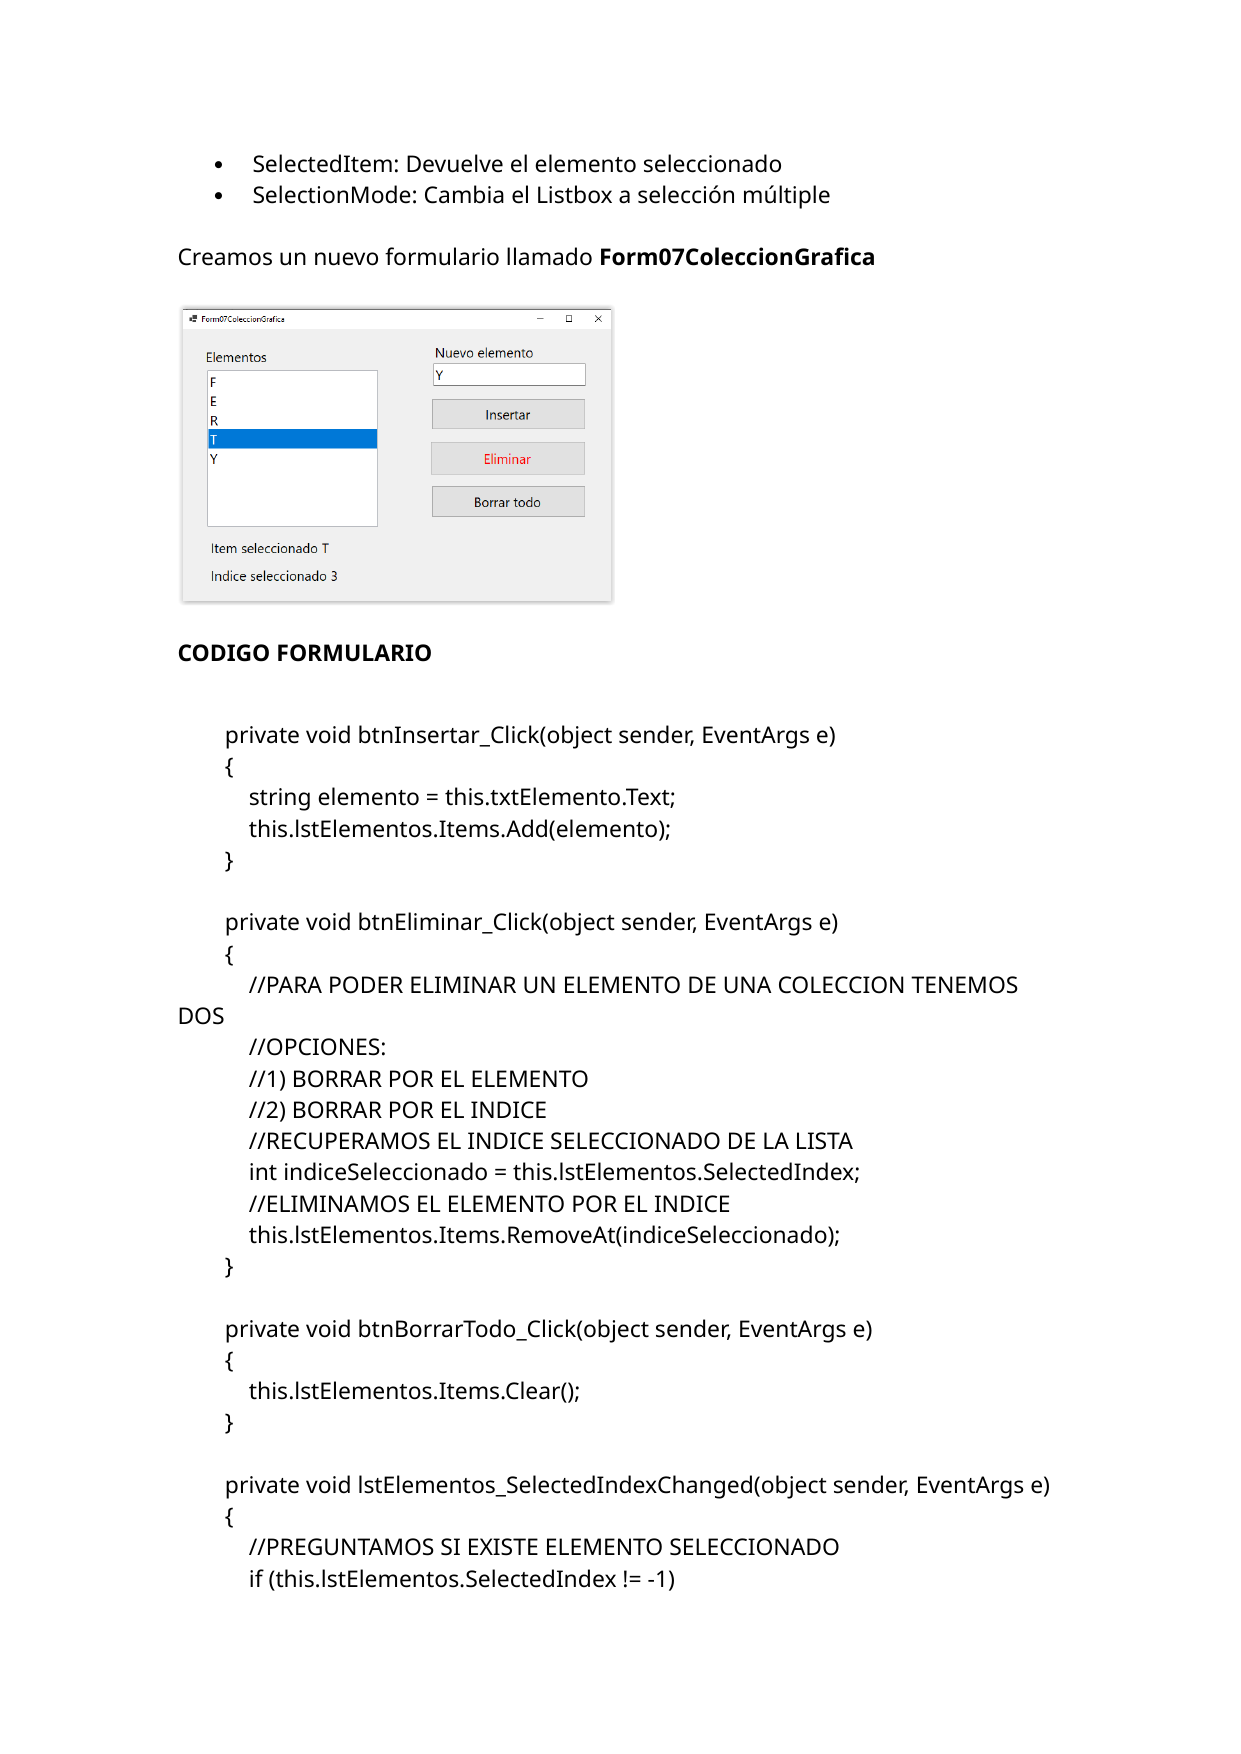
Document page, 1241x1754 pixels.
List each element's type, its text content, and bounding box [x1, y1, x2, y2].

text //OPCIONES: [177, 1031, 1063, 1063]
text this.lstElementos.Items.RemoveAt(indiceSeleccionado); [177, 1219, 1063, 1250]
text //PARA PODER ELIMINAR UN ELEMENTO DE UNA COLECCION TENEMOS DOS [177, 969, 1063, 1031]
text private void lstElementos_SelectedIndexChanged(object sender, EventArgs e) [177, 1469, 1063, 1500]
text { [177, 938, 1063, 969]
text this.lstElementos.Items.Clear(); [177, 1375, 1063, 1406]
picture [177, 303, 615, 606]
text CODIGO FORMULARIO [177, 637, 1063, 668]
list SelectedItem: Devuelve el elemento seleccionado [215, 148, 1063, 179]
list SelectionMode: Cambia el Listbox a selección múltiple [215, 179, 1063, 210]
text //1) BORRAR POR EL ELEMENTO [177, 1063, 1063, 1094]
text private void btnBorrarTodo_Click(object sender, EventArgs e) [177, 1313, 1063, 1344]
text { [177, 1500, 1063, 1531]
text } [177, 1250, 1063, 1281]
text { [177, 1344, 1063, 1375]
text private void btnInsertar_Click(object sender, EventArgs e) [177, 719, 1063, 750]
text //2) BORRAR POR EL INDICE [177, 1094, 1063, 1125]
text private void btnEliminar_Click(object sender, EventArgs e) [177, 906, 1063, 938]
text Creamos un nuevo formulario llamado Form07ColeccionGrafica [177, 241, 1063, 273]
text //PREGUNTAMOS SI EXISTE ELEMENTO SELECCIONADO [177, 1531, 1063, 1563]
text } [177, 844, 1063, 875]
text { [177, 750, 1063, 781]
text int indiceSeleccionado = this.lstElementos.SelectedIndex; [177, 1156, 1063, 1188]
text this.lstElementos.Items.Add(elemento); [177, 813, 1063, 844]
text //RECUPERAMOS EL INDICE SELECCIONADO DE LA LISTA [177, 1125, 1063, 1156]
text } [177, 1406, 1063, 1438]
text if (this.lstElementos.SelectedIndex != -1) [177, 1563, 1063, 1594]
text string elemento = this.txtElemento.Text; [177, 781, 1063, 813]
text //ELIMINAMOS EL ELEMENTO POR EL INDICE [177, 1188, 1063, 1219]
